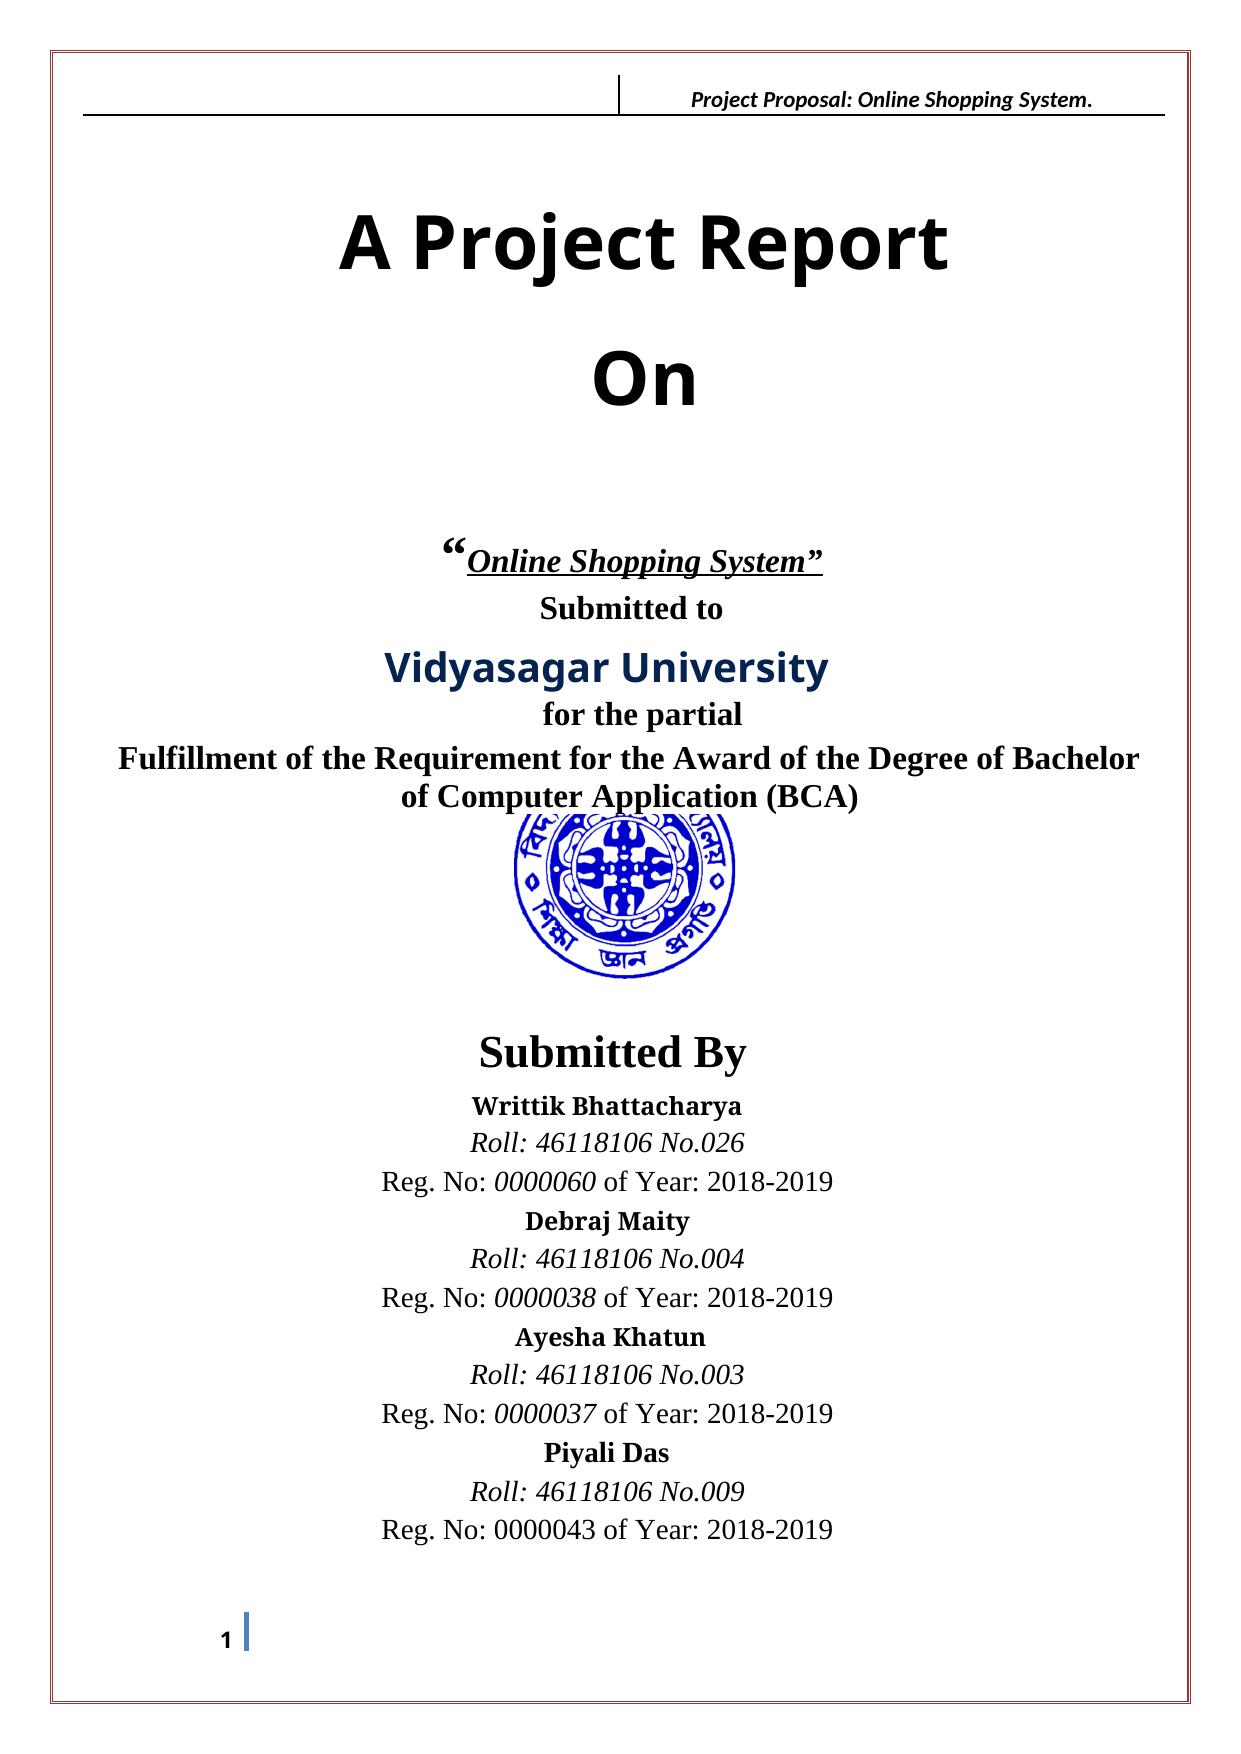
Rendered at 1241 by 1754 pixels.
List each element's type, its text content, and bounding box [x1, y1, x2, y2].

text “Online Shopping System” Submitted to [360, 524, 903, 627]
text Vidyasagar University [47, 639, 1166, 694]
text Fulfillment of the Requirement for the Award of the Degree of Bachelor of Computer Application (BCA) [118, 738, 1141, 814]
subtitle Writtik Bhattacharya [47, 1088, 1167, 1122]
text Reg. No: 0000060 of Year: 2018-2019 [47, 1164, 1167, 1198]
text Reg. No: 0000043 of Year: 2018-2019 [47, 1512, 1167, 1546]
text Reg. No: 0000037 of Year: 2018-2019 [47, 1396, 1167, 1429]
text Roll: 46118106 No.026 [47, 1126, 1167, 1159]
text A Project Report On [294, 189, 996, 427]
text Submitted By [47, 1030, 949, 1077]
text Roll: 46118106 No.003 [47, 1357, 1167, 1391]
text Piyali Das [47, 1436, 1166, 1469]
text for the partial [118, 694, 1167, 733]
subtitle Ayesha Khatun [47, 1320, 1167, 1354]
subtitle Debraj Maity [47, 1204, 1167, 1238]
text Roll: 46118106 No.004 [47, 1241, 1167, 1275]
picture [513, 814, 736, 979]
text Roll: 46118106 No.009 [47, 1474, 1167, 1508]
text Reg. No: 0000038 of Year: 2018-2019 [47, 1280, 1167, 1313]
